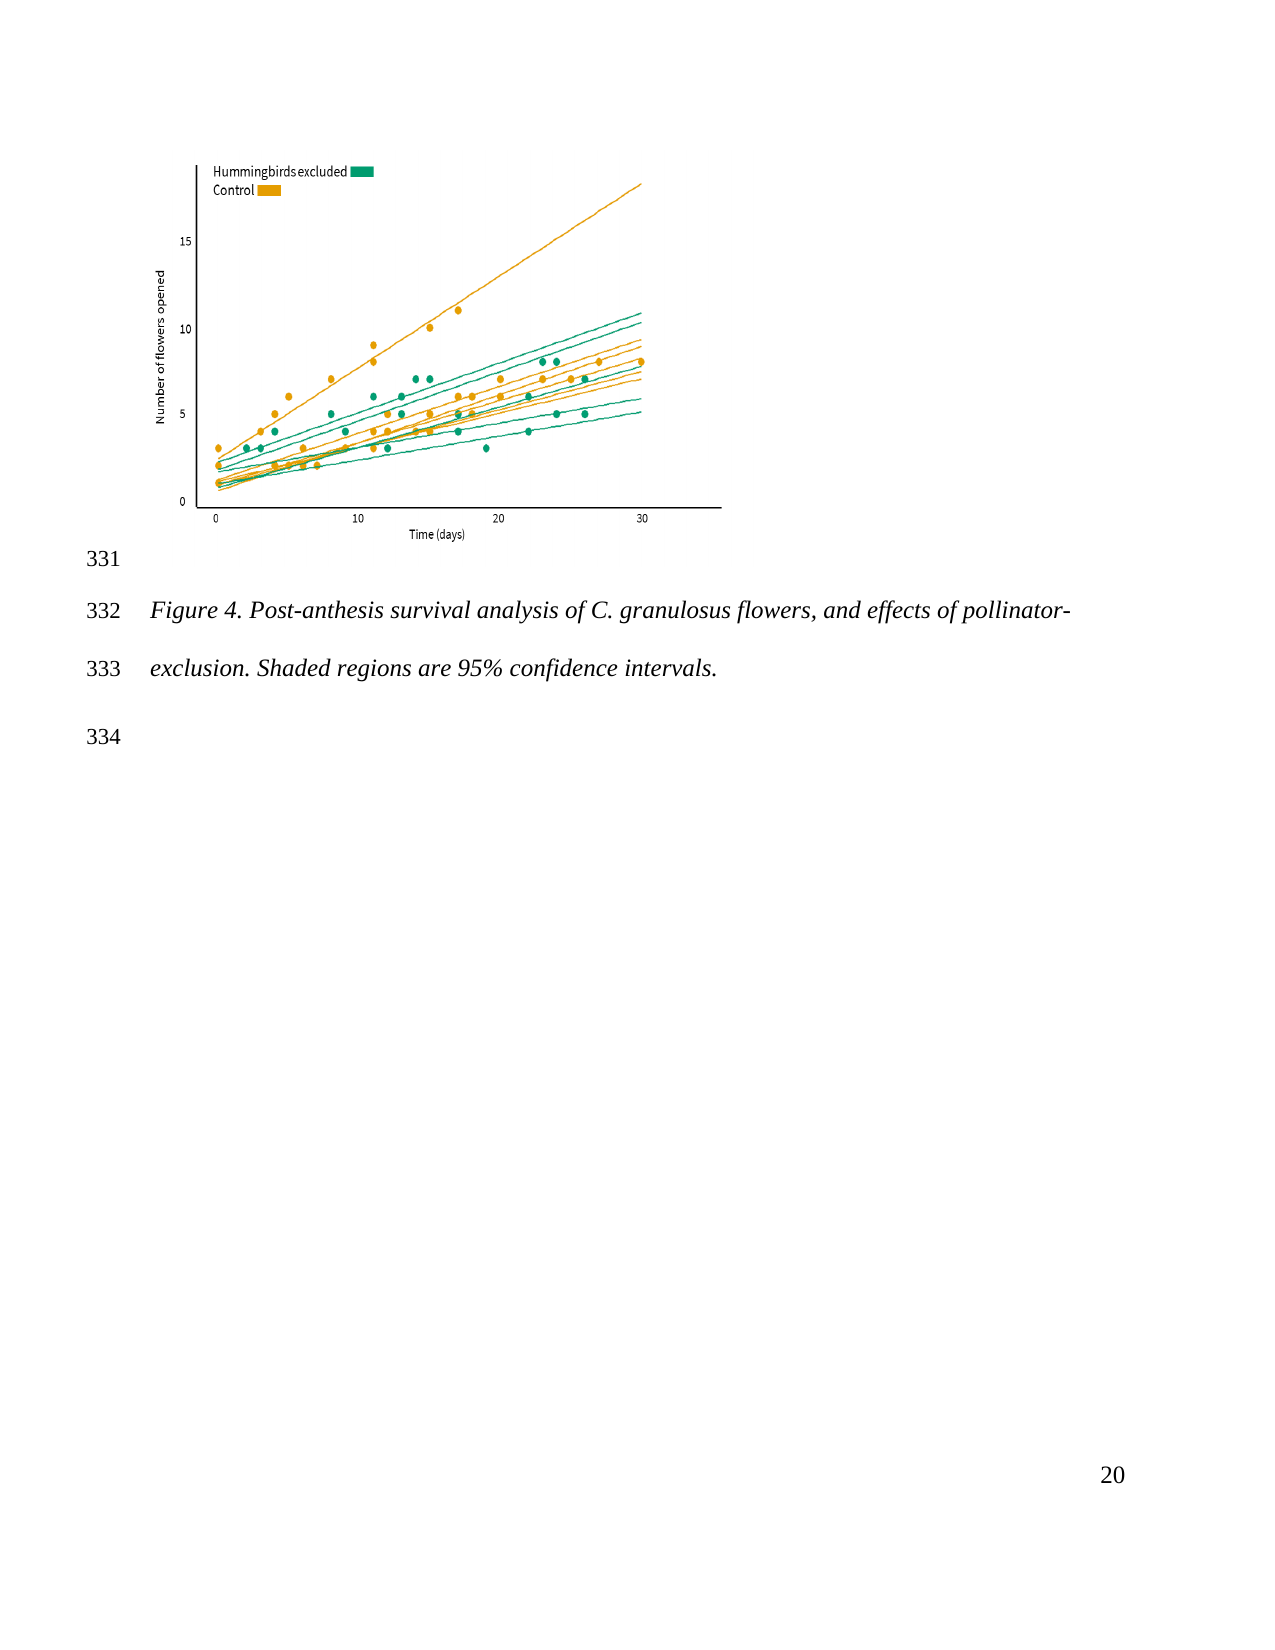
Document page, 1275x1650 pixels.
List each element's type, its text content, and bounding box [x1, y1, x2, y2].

text Figure 4. Post-anthesis survival analysis of C. granulosus flowers, and effects of pollinator-exclusion. Shaded regions are 95% confidence intervals. [150, 595, 1125, 682]
picture [150, 150, 775, 567]
